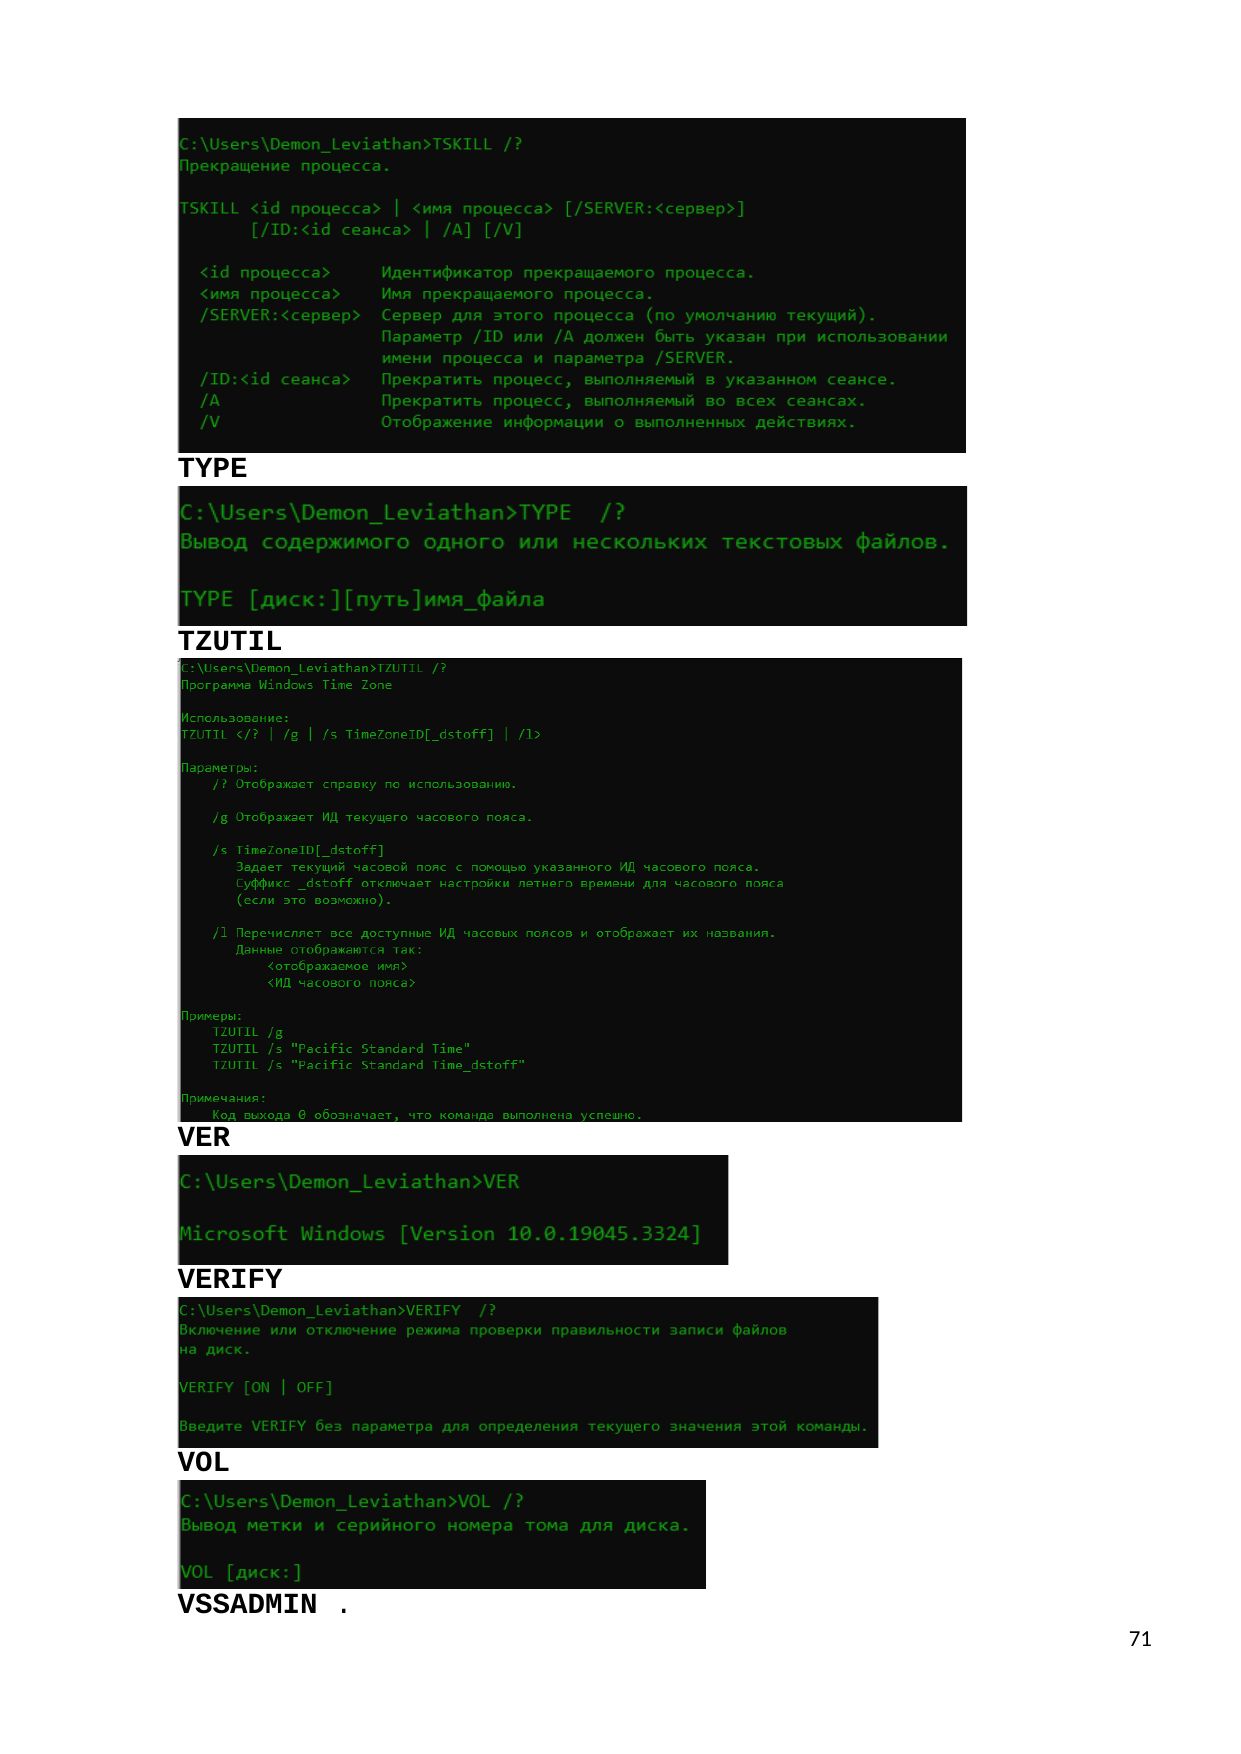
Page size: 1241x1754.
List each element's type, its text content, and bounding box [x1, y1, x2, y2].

list VERIFY [177, 1264, 1152, 1297]
picture [177, 1155, 729, 1265]
text VSSADMIN . [177, 1589, 1152, 1622]
picture [177, 486, 968, 626]
picture [177, 1297, 879, 1448]
picture [177, 658, 963, 1122]
picture [177, 118, 966, 453]
picture [177, 1480, 706, 1589]
